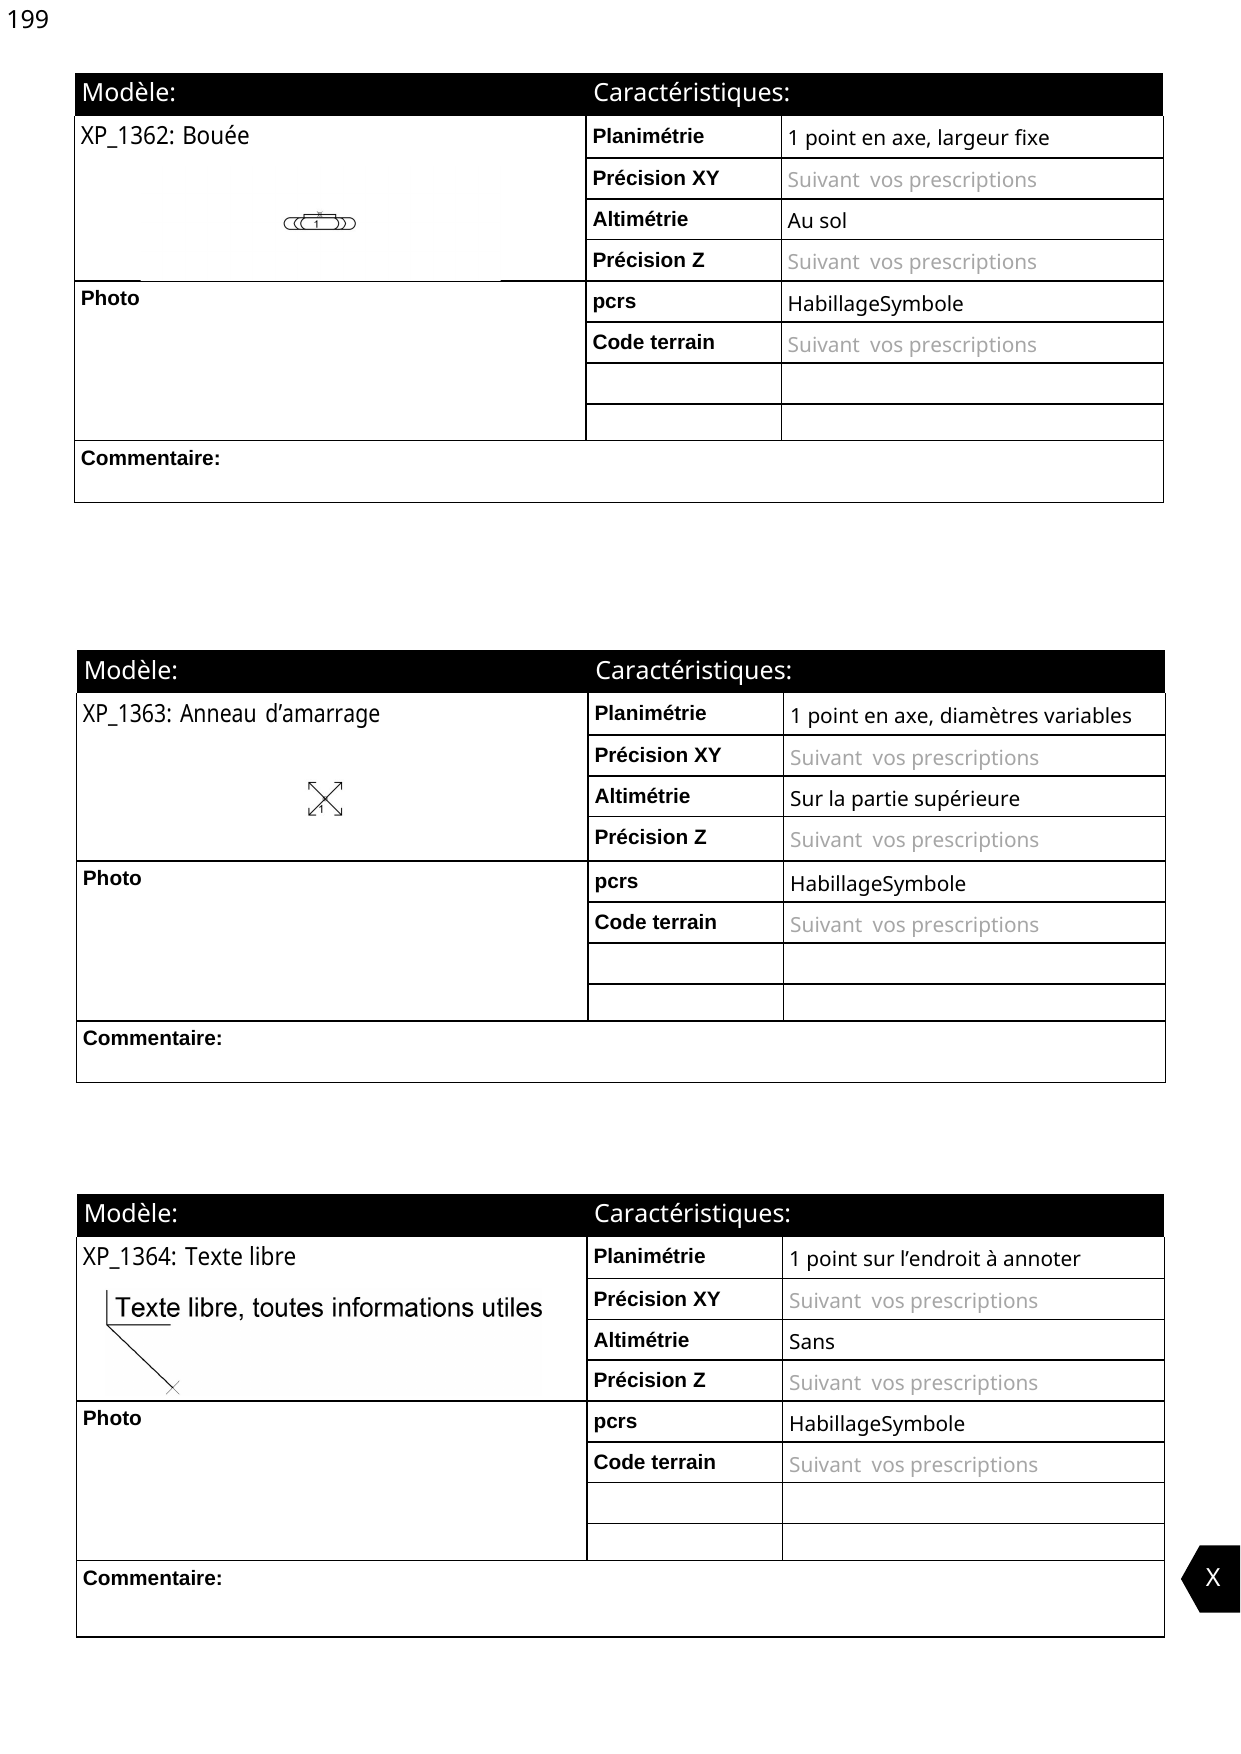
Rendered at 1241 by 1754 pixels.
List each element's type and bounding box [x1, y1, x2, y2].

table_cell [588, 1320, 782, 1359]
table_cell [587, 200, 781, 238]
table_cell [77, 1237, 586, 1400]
picture [304, 779, 345, 816]
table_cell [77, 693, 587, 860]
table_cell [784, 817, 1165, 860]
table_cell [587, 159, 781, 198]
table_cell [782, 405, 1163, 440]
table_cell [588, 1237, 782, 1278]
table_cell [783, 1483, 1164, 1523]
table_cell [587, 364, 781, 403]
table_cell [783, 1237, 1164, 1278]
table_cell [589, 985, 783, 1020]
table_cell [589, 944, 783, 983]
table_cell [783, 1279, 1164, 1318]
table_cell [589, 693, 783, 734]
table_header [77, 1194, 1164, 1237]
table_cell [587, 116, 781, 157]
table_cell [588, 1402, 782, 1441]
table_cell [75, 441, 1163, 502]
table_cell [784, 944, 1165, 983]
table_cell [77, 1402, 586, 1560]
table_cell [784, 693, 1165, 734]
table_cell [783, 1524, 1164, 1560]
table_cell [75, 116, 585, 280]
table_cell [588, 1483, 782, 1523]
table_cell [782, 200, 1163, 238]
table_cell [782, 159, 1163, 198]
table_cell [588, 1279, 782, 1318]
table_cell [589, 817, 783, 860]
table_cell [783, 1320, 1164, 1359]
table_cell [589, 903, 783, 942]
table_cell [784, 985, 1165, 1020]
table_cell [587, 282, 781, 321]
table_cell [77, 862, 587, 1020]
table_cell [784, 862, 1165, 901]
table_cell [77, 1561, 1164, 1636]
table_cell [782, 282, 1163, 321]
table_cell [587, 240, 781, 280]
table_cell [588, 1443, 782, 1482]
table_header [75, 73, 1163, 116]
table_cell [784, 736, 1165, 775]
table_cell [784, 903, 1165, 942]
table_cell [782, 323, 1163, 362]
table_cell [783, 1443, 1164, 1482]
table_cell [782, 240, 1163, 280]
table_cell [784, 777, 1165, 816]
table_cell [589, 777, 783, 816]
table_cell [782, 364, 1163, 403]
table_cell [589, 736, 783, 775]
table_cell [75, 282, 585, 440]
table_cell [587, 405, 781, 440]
picture [104, 1288, 543, 1396]
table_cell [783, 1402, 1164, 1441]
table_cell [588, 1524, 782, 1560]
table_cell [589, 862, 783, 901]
picture [140, 166, 501, 281]
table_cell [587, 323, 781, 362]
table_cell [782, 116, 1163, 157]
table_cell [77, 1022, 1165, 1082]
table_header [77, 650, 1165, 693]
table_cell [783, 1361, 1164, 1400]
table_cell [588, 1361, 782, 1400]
